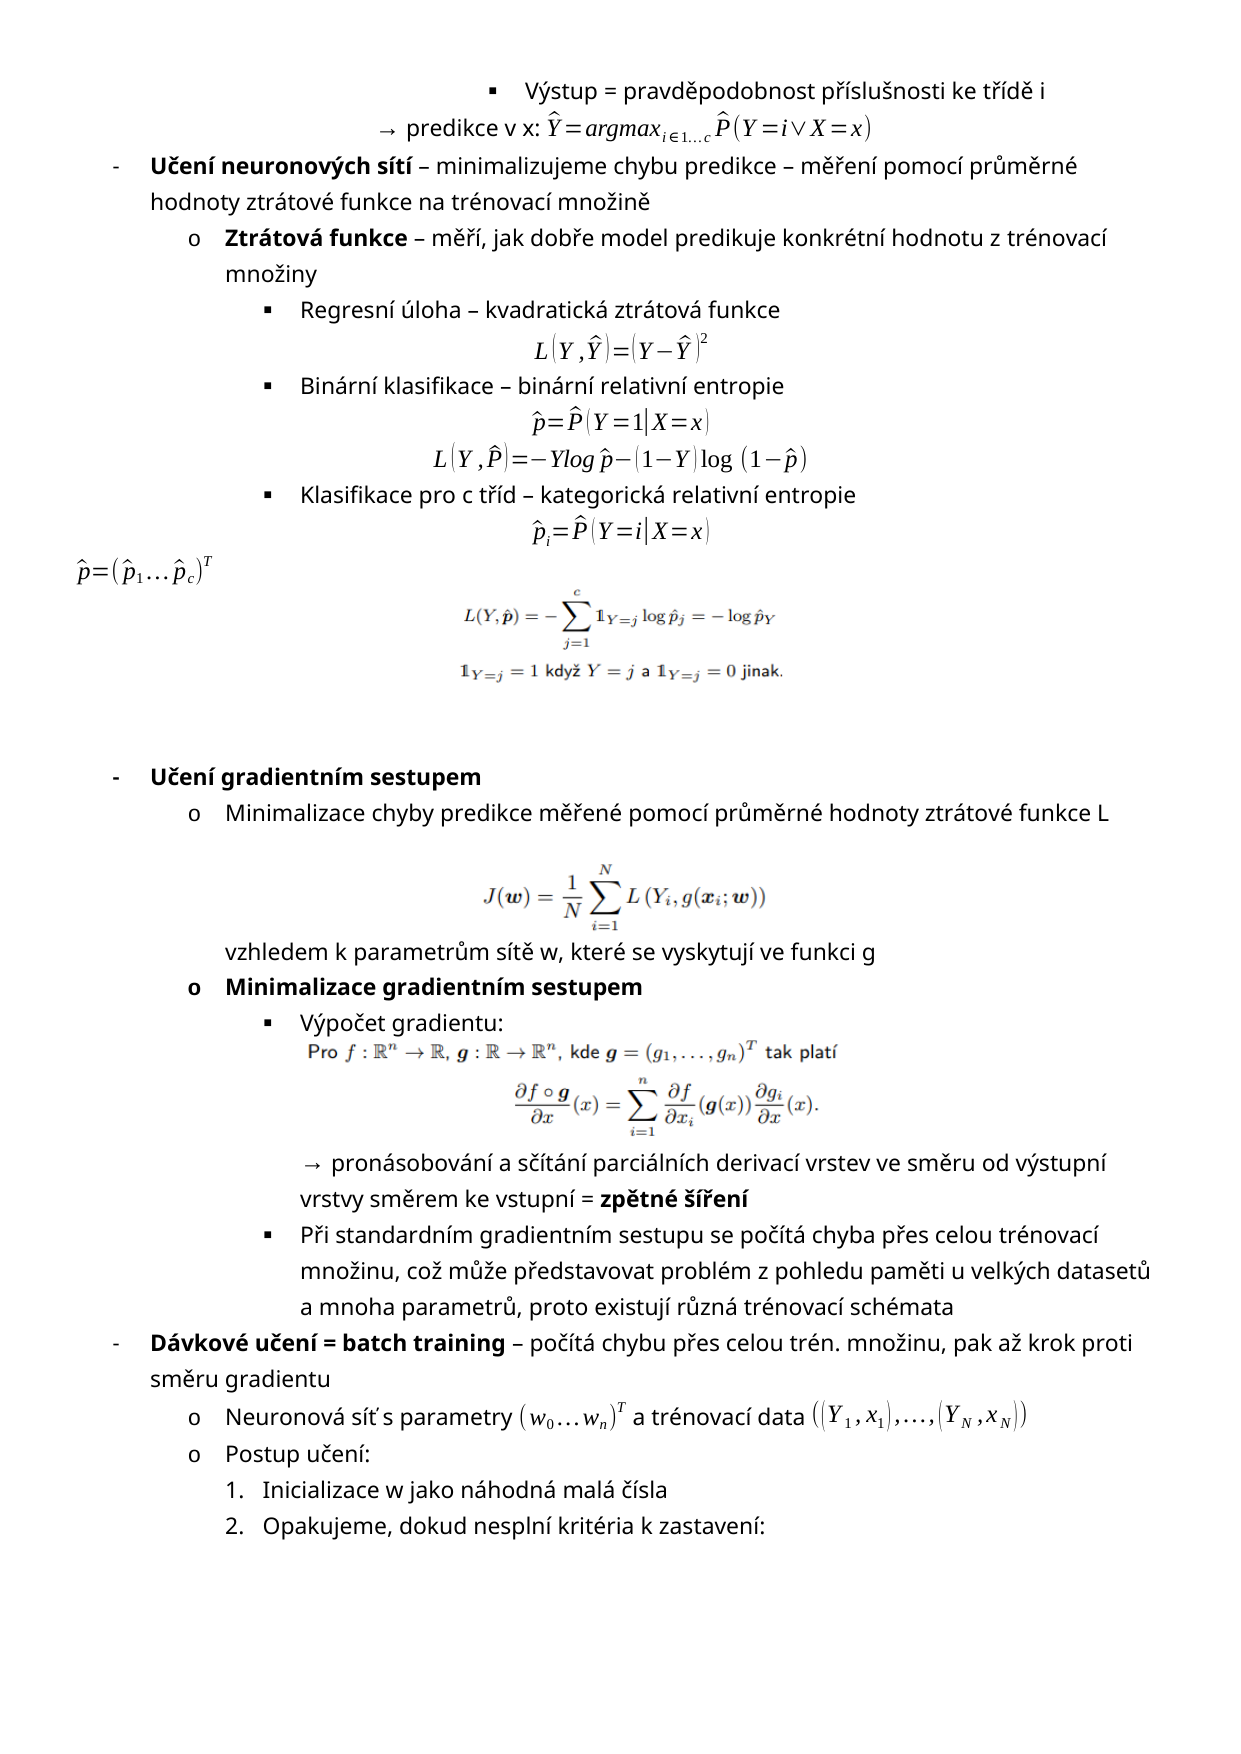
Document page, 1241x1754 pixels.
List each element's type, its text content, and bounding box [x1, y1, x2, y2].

list Klasifikace pro c tříd – kategorická relativní entropie [262, 479, 1165, 510]
list Minimalizace gradientním sestupem [187, 971, 1165, 1003]
list Opakujeme, dokud nesplní kritéria k zastavení: [225, 1510, 1165, 1541]
list Dávkové učení = batch training – počítá chybu přes celou trén. množinu, pak až krok proti směru gradientu [112, 1327, 1165, 1394]
list Regresní úloha – kvadratická ztrátová funkce [262, 293, 1165, 325]
list Učení neuronových sítí – minimalizujeme chybu predikce – měření pomocí průměrné hodnoty ztrátové funkce na trénovací množině [112, 150, 1165, 217]
list Neuronová síť s parametry a trénovací data [187, 1399, 1165, 1433]
list Ztrátová funkce – měří, jak dobře model predikuje konkrétní hodnotu z trénovací množiny [187, 222, 1165, 289]
picture [463, 586, 777, 654]
list Učení gradientním sestupem [112, 761, 1165, 792]
list Při standardním gradientním sestupu se počítá chyba přes celou trénovací množinu, což může představovat problém z pohledu paměti u velkých datasetů a mnoha parametrů, proto existují různá trénovací schémata [262, 1219, 1165, 1322]
picture [472, 861, 768, 936]
list Výstup = pravděpodobnost příslušnosti ke třídě i [487, 75, 1165, 106]
list Postup učení: [187, 1438, 1165, 1469]
list Inicializace w jako náhodná malá čísla [225, 1474, 1165, 1506]
list Výpočet gradientu: [262, 1007, 1165, 1039]
picture [301, 1039, 847, 1138]
list Minimalizace chyby predikce měřené pomocí průměrné hodnoty ztrátové funkce L vzhledem k parametrům sítě w, které se vyskytují ve funkci g [187, 796, 1165, 967]
text predikce v x: [300, 111, 1165, 145]
list Binární klasifikace – binární relativní entropie [262, 369, 1165, 401]
picture [457, 655, 783, 685]
